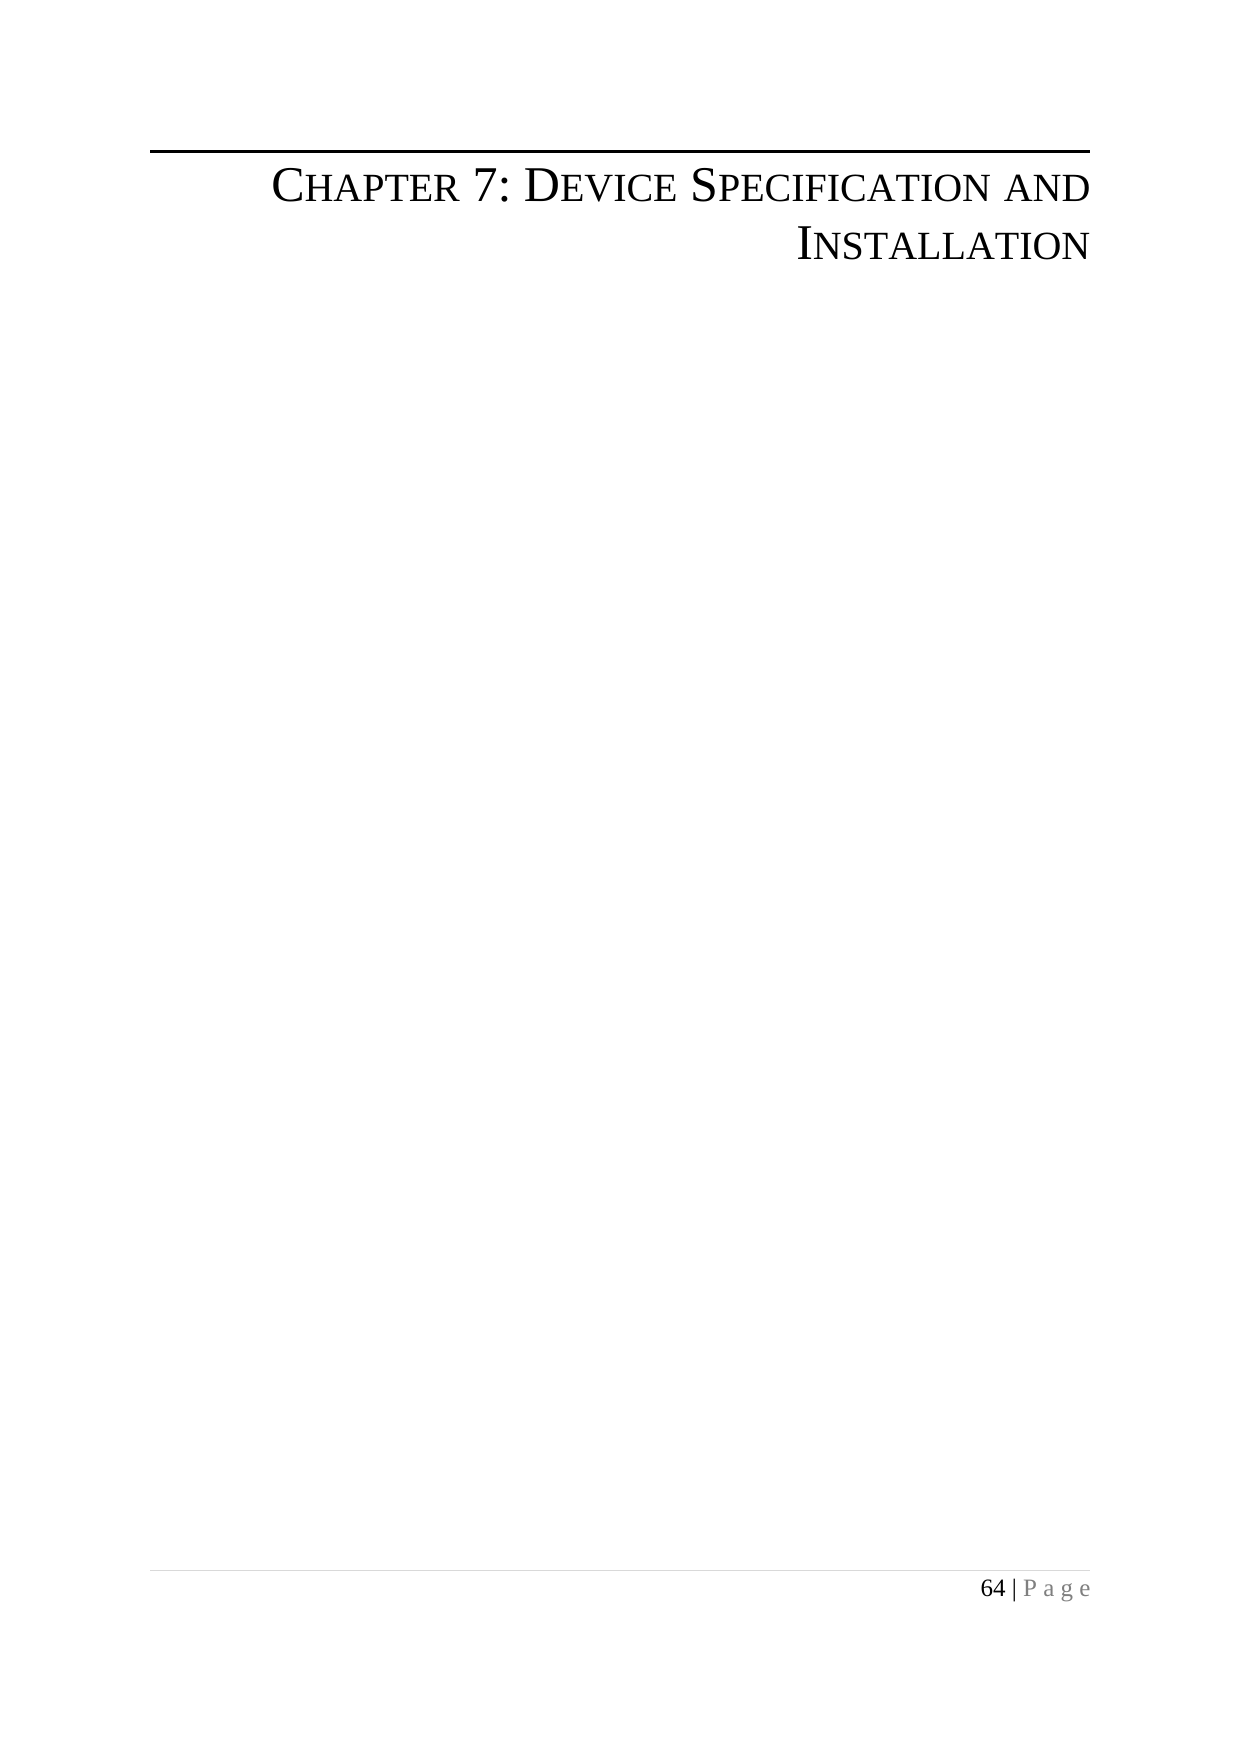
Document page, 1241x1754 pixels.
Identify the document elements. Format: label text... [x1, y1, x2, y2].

title Chapter 7: Device Specification and Installation [150, 153, 1090, 270]
